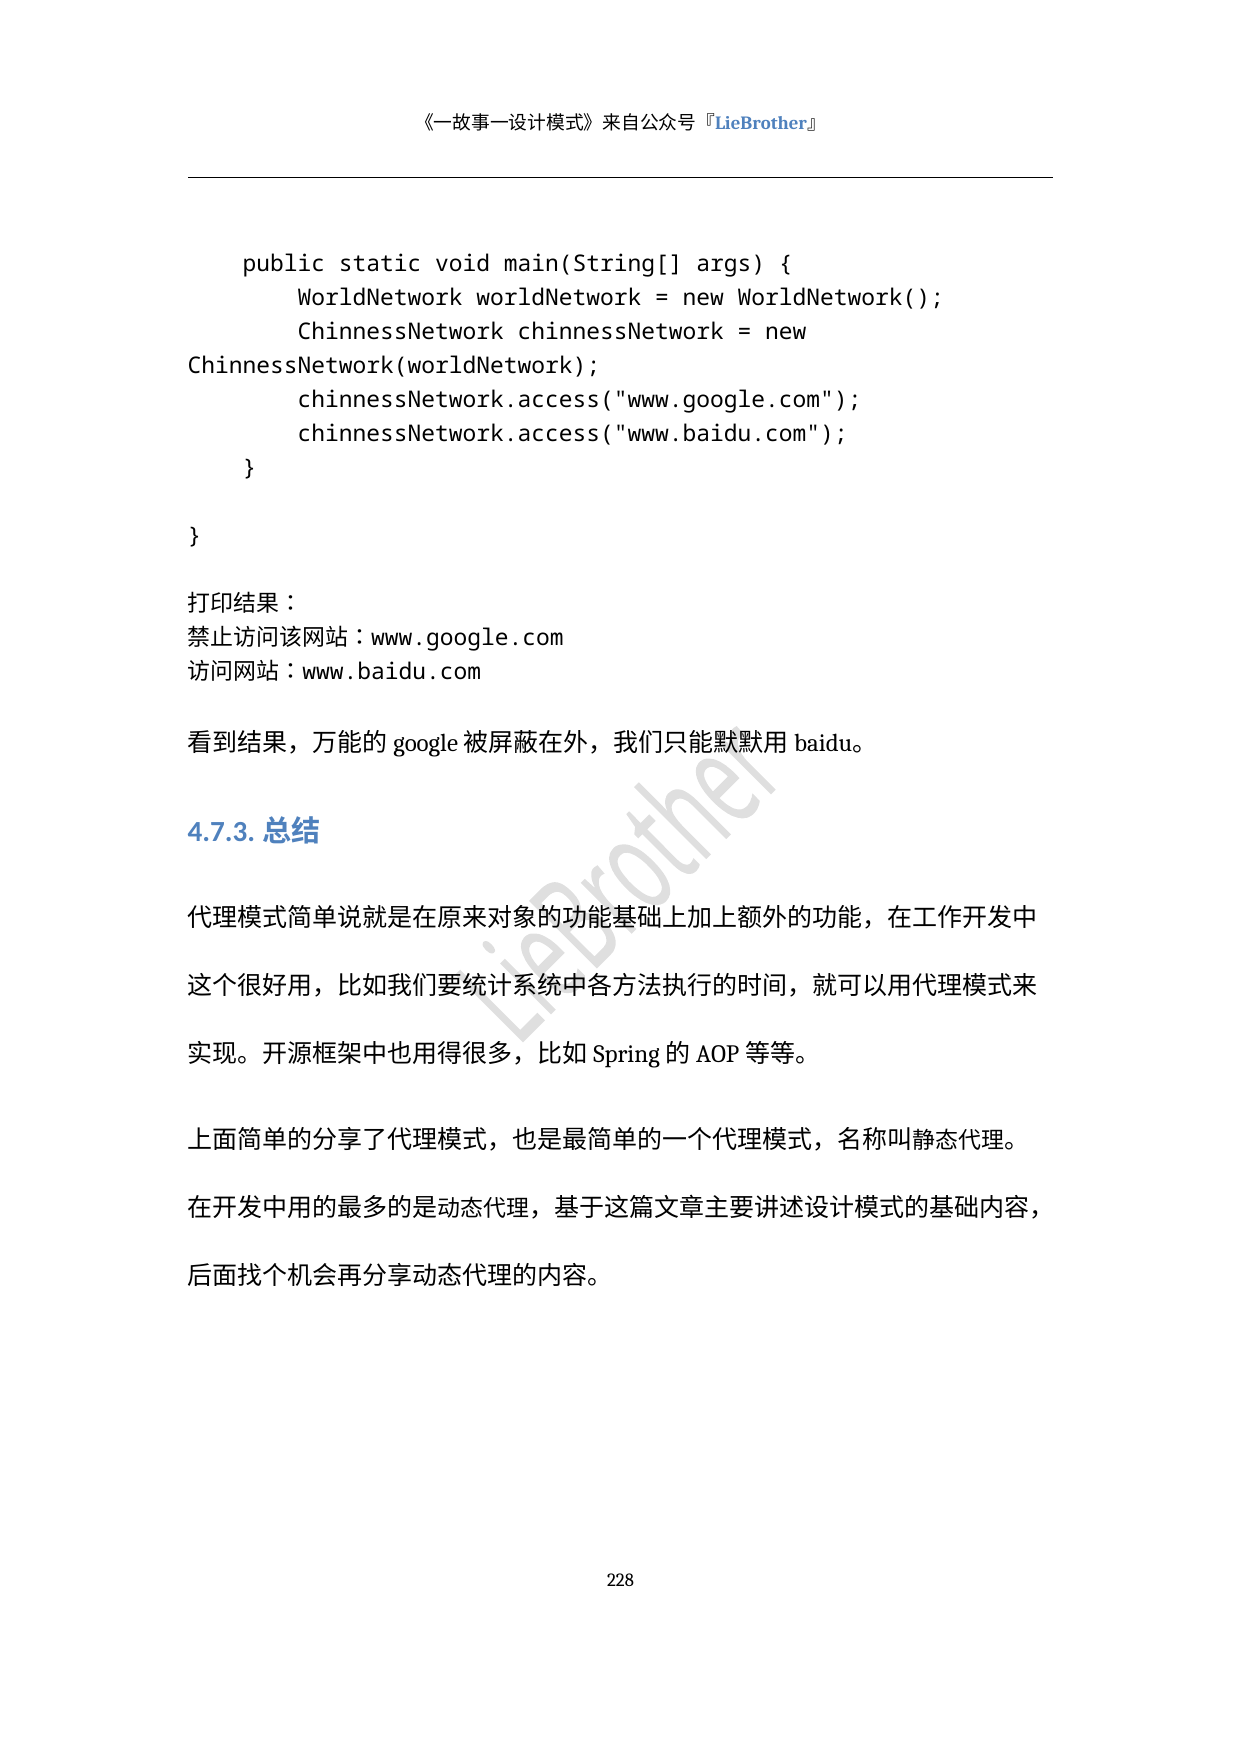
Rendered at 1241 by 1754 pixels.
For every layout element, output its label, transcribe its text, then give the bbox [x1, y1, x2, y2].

text 上面简单的分享了代理模式，也是最简单的一个代理模式，名称叫静态代理。在开发中用的最多的是动态代理，基于这篇文章主要讲述设计模式的基础内容，后面找个机会再分享动态代理的内容。 [187, 1104, 1053, 1308]
subtitle 4.7.3. 总结 [187, 795, 1053, 863]
text 代理模式简单说就是在原来对象的功能基础上加上额外的功能，在工作开发中这个很好用，比如我们要统计系统中各方法执行的时间，就可以用代理模式来实现。开源框架中也用得很多，比如 Spring 的 AOP 等等。 [187, 882, 1053, 1085]
text 看到结果，万能的 google 被屏蔽在外，我们只能默默用 baidu。 [187, 706, 1053, 774]
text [187, 212, 1053, 687]
